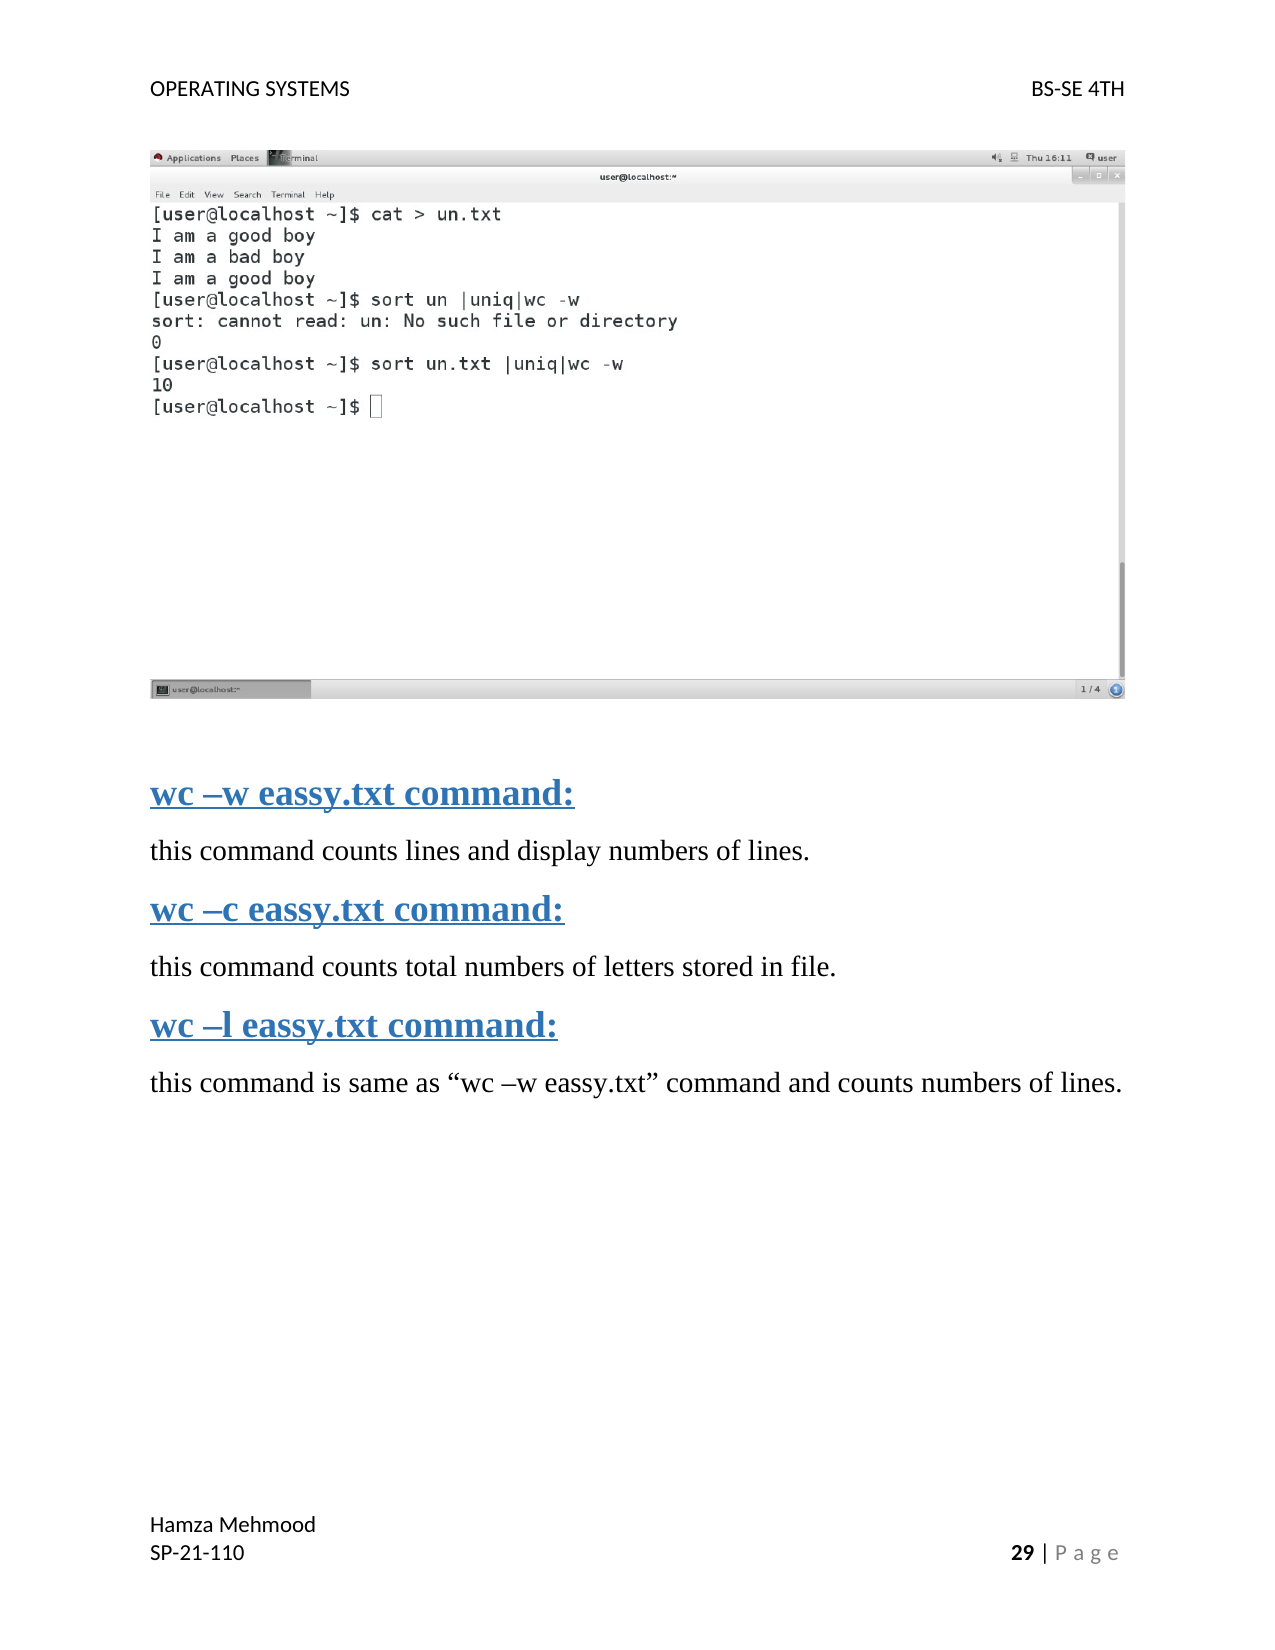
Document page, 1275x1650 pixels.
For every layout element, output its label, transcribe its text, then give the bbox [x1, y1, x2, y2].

picture [150, 150, 1125, 699]
text wc –l eassy.txt command: [150, 1002, 1125, 1045]
text wc –c eassy.txt command: [150, 886, 1125, 929]
text wc –w eassy.txt command: [150, 770, 1125, 813]
text this command counts total numbers of letters stored in file. [150, 949, 1125, 983]
text this command is same as “wc –w eassy.txt” command and counts numbers of lines. [150, 1065, 1125, 1099]
text this command counts lines and display numbers of lines. [150, 833, 1125, 867]
